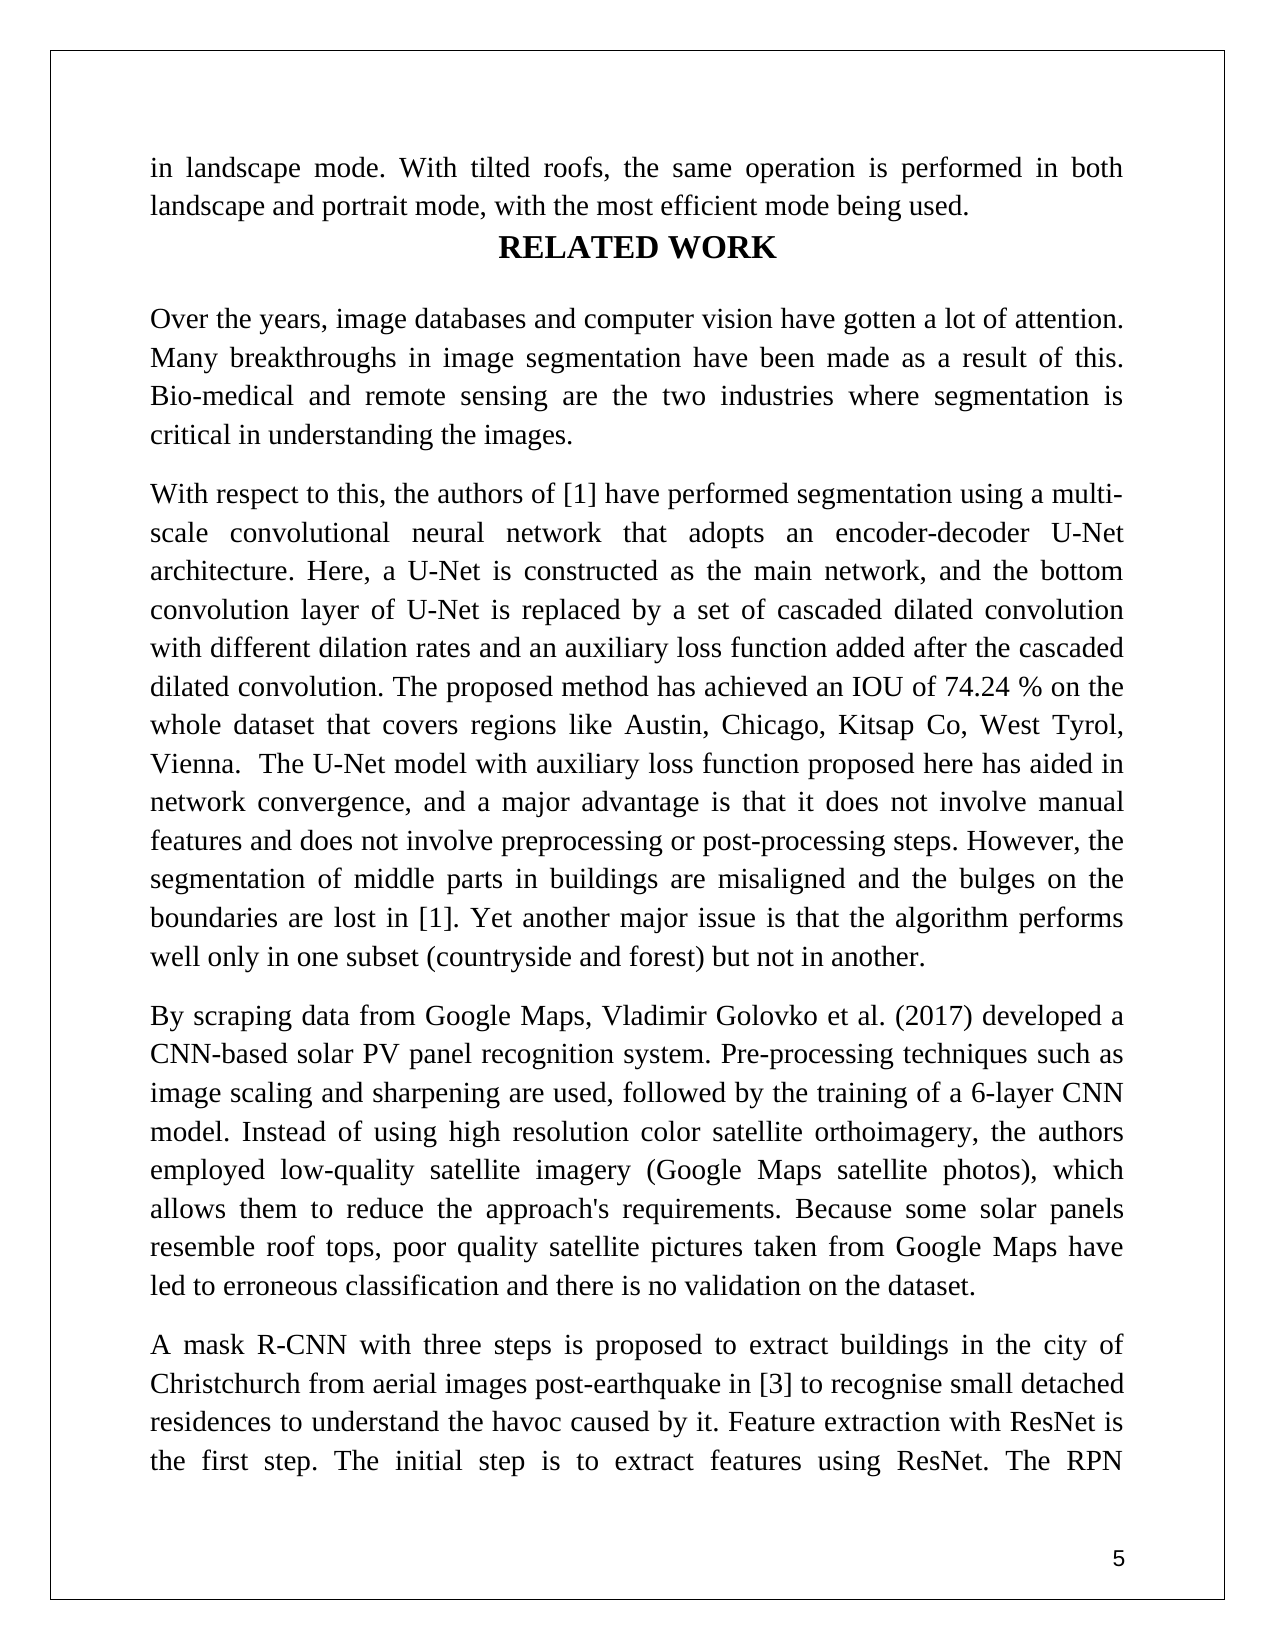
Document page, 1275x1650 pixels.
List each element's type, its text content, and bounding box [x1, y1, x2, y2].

text RELATED WORK [150, 227, 1125, 265]
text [150, 150, 1125, 222]
text Over the years, image databases and computer vision have gotten a lot of attention. Many breakthroughs in image segmentation have been made as a result of this. Bio-medical and remote sensing are the two industries where segmentation is critical in understanding the images. [150, 301, 1125, 450]
text By scraping data from Google Maps, Vladimir Golovko et al. (2017) developed a CNN-based solar PV panel recognition system. Pre-processing techniques such as image scaling and sharpening are used, followed by the training of a 6-layer CNN model. Instead of using high resolution color satellite orthoimagery, the authors employed low-quality satellite imagery (Google Maps satellite photos), which allows them to reduce the approach's requirements. Because some solar panels resemble roof tops, poor quality satellite pictures taken from Google Maps have led to erroneous classification and there is no validation on the dataset. [150, 998, 1125, 1301]
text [150, 1327, 1125, 1476]
text With respect to this, the authors of [1] have performed segmentation using a multi-scale convolutional neural network that adopts an encoder-decoder U-Net architecture. Here, a U-Net is constructed as the main network, and the bottom convolution layer of U-Net is replaced by a set of cascaded dilated convolution with different dilation rates and an auxiliary loss function added after the cascaded dilated convolution. The proposed method has achieved an IOU of 74.24 % on the whole dataset that covers regions like Austin, Chicago, Kitsap Co, West Tyrol, Vienna. The U-Net model with auxiliary loss function proposed here has aided in network convergence, and a major advantage is that it does not involve manual features and does not involve preprocessing or post-processing steps. However, the segmentation of middle parts in buildings are misaligned and the bulges on the boundaries are lost in [1]. Yet another major issue is that the algorithm performs well only in one subset (countryside and forest) but not in another. [150, 476, 1125, 972]
